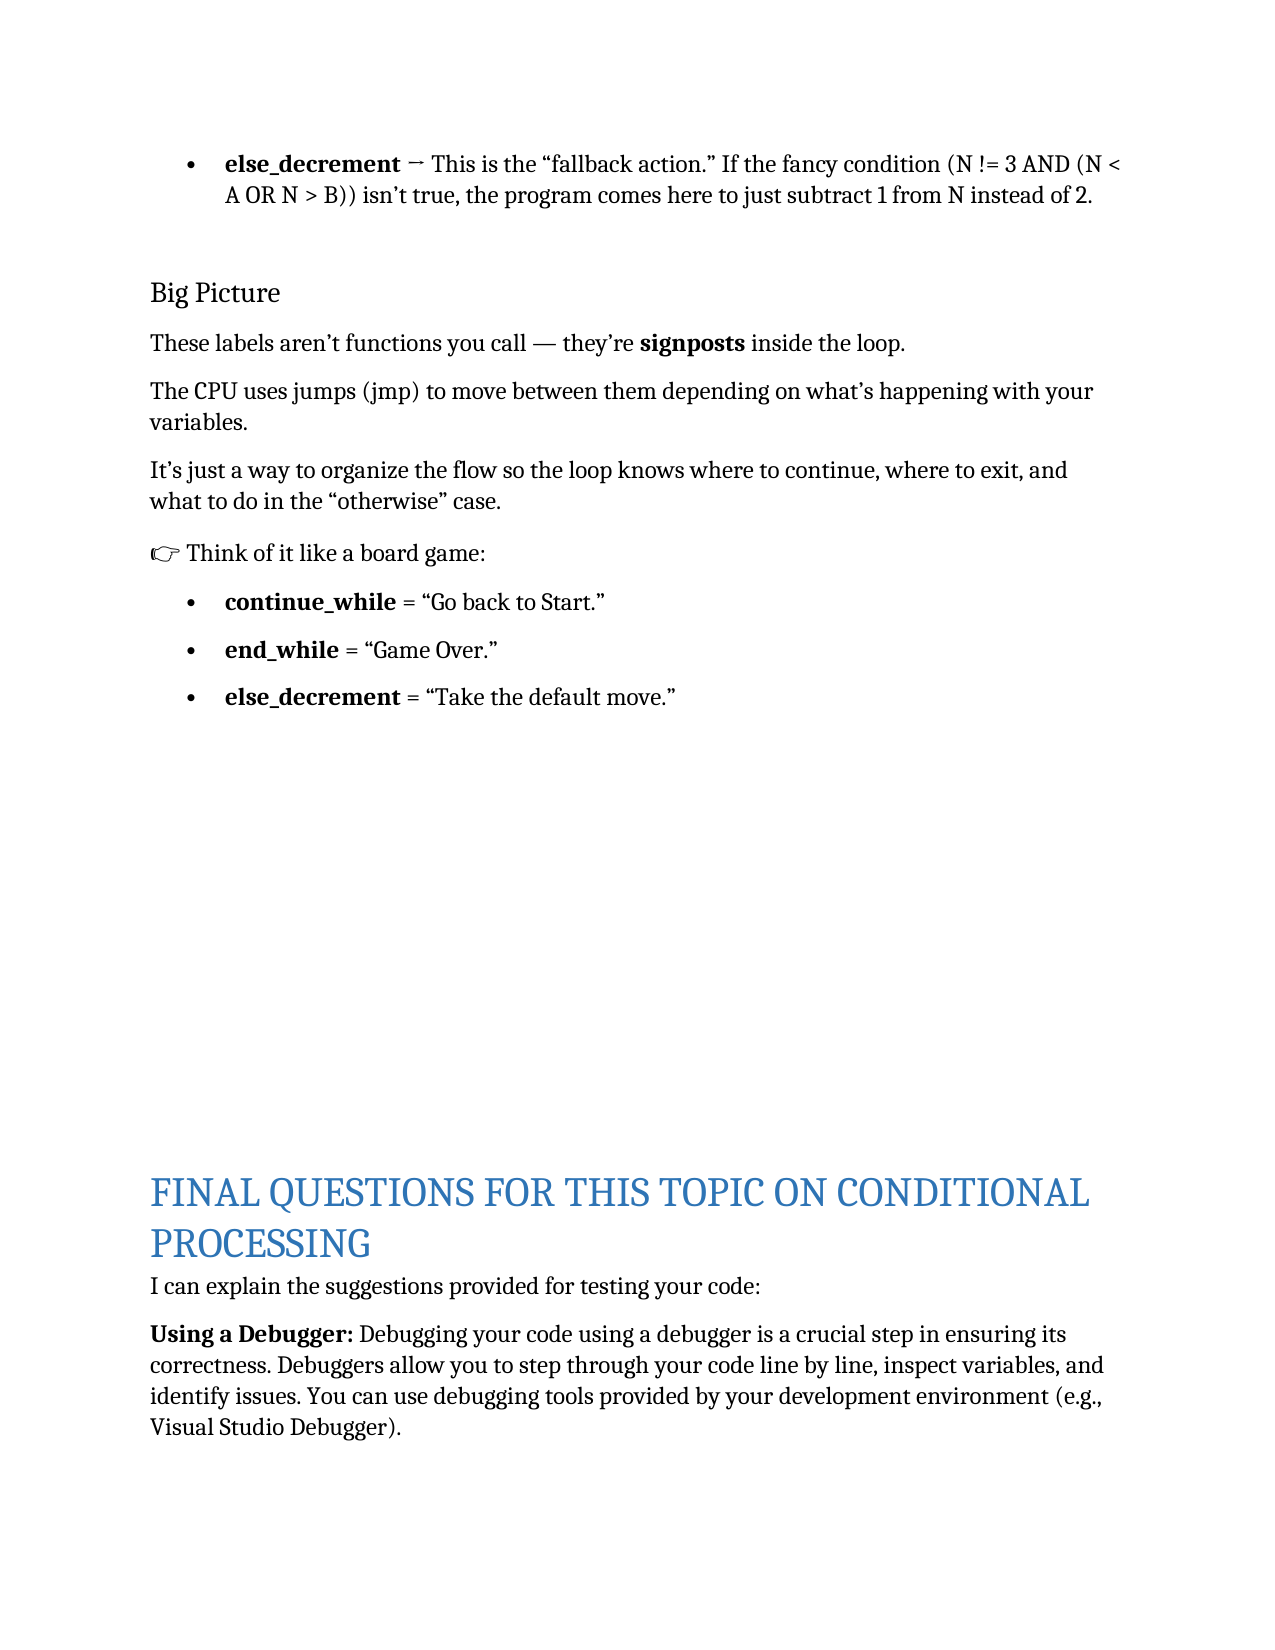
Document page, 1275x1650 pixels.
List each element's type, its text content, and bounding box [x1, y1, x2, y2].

text Using a Debugger: Debugging your code using a debugger is a crucial step in ensuring its correctness. Debuggers allow you to step through your code line by line, inspect variables, and identify issues. You can use debugging tools provided by your development environment (e.g., Visual Studio Debugger). [150, 1320, 1125, 1442]
text I can explain the suggestions provided for testing your code: [150, 1272, 1125, 1301]
text FINAL QUESTIONS FOR THIS TOPIC ON CONDITIONAL PROCESSING [150, 1169, 1125, 1268]
text 👉 Think of it like a board game: [150, 534, 1125, 568]
text It’s just a way to organize the flow so the loop knows where to continue, where to exit, and what to do in the “otherwise” case. [150, 456, 1125, 516]
list else_decrement → This is the “fallback action.” If the fancy condition (N != 3 AND (N < A OR N > B)) isn’t true, the program comes here to just subtract 1 from N instead of 2. [187, 150, 1125, 210]
list else_decrement = “Take the default move.” [187, 683, 1125, 712]
text These labels aren’t functions you call — they’re signposts inside the loop. [150, 329, 1125, 358]
list continue_while = “Go back to Start.” [187, 588, 1125, 617]
text The CPU uses jumps (jmp) to move between them depending on what’s happening with your variables. [150, 377, 1125, 437]
list end_while = “Game Over.” [187, 636, 1125, 664]
text Big Picture [150, 276, 1125, 310]
